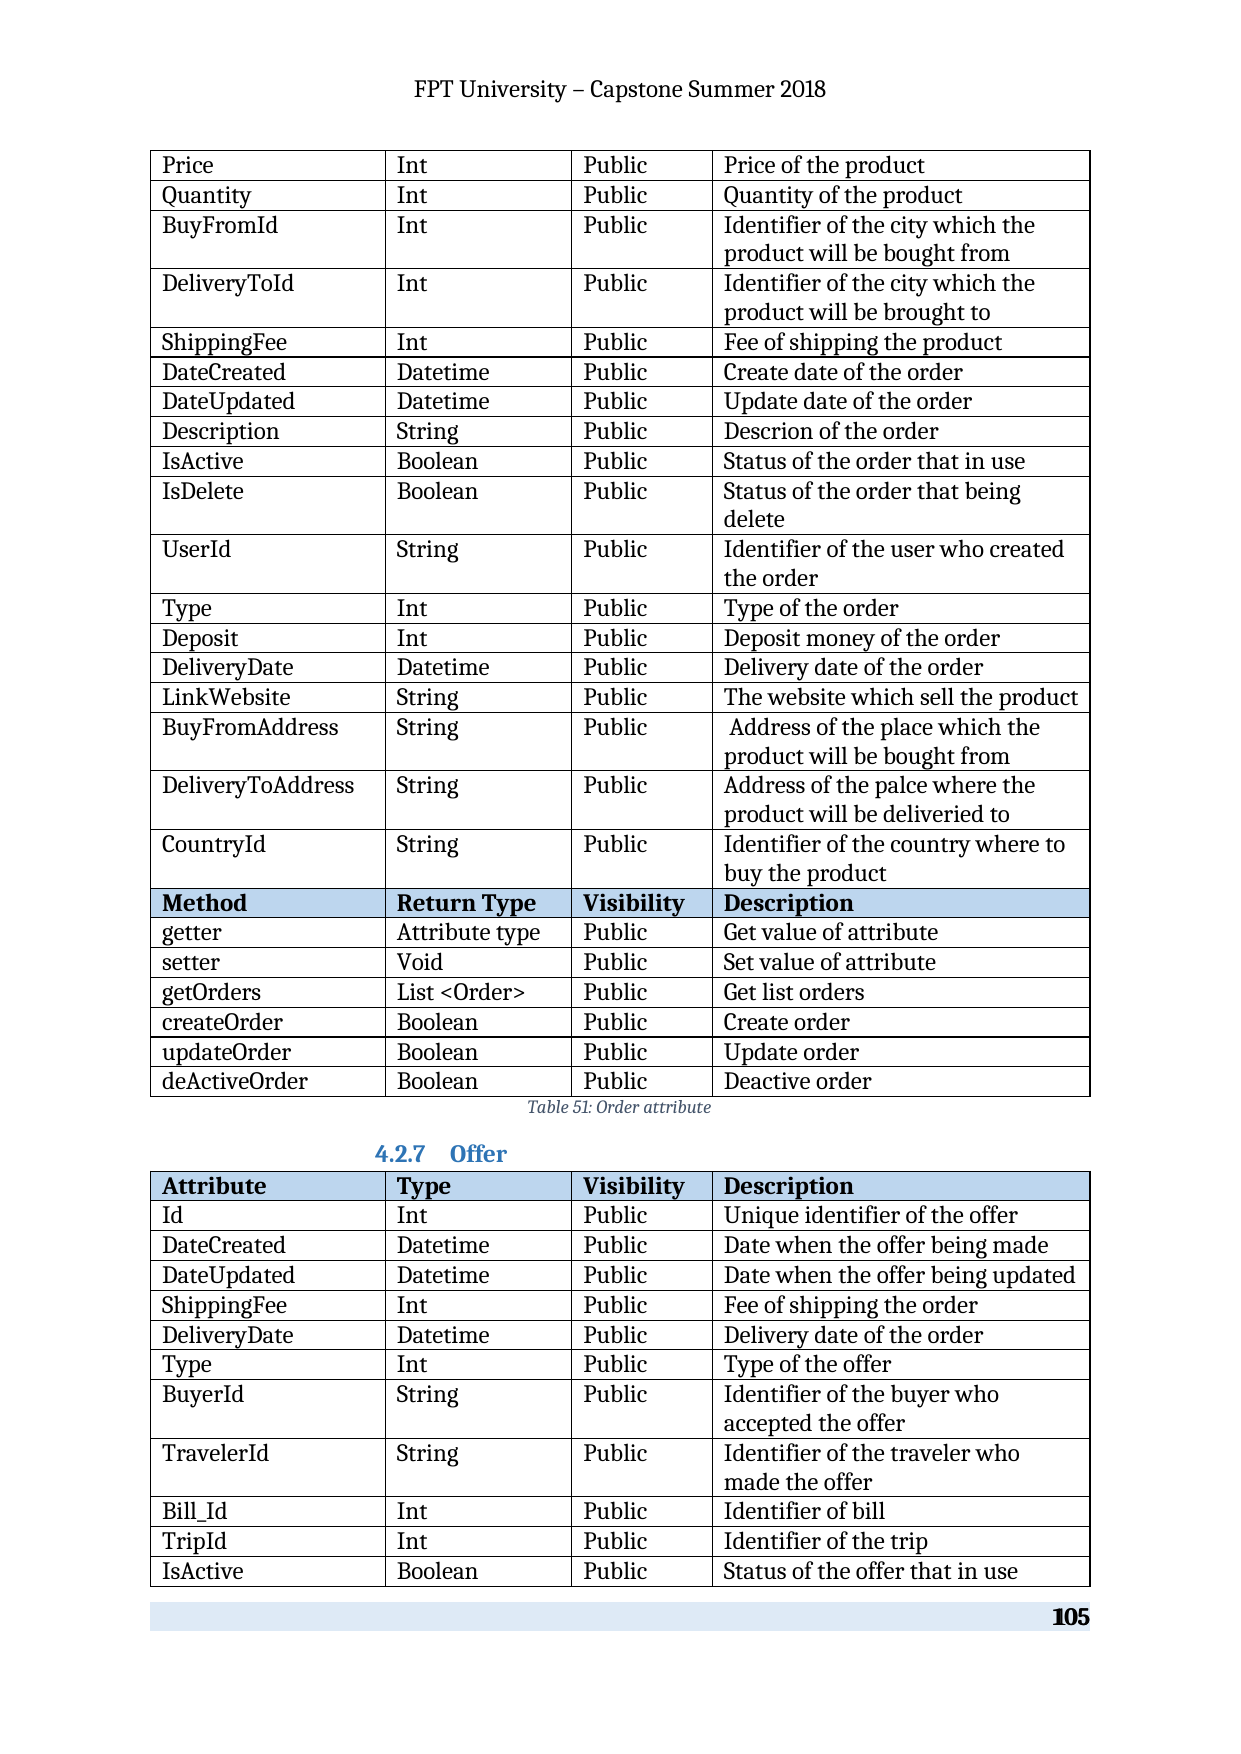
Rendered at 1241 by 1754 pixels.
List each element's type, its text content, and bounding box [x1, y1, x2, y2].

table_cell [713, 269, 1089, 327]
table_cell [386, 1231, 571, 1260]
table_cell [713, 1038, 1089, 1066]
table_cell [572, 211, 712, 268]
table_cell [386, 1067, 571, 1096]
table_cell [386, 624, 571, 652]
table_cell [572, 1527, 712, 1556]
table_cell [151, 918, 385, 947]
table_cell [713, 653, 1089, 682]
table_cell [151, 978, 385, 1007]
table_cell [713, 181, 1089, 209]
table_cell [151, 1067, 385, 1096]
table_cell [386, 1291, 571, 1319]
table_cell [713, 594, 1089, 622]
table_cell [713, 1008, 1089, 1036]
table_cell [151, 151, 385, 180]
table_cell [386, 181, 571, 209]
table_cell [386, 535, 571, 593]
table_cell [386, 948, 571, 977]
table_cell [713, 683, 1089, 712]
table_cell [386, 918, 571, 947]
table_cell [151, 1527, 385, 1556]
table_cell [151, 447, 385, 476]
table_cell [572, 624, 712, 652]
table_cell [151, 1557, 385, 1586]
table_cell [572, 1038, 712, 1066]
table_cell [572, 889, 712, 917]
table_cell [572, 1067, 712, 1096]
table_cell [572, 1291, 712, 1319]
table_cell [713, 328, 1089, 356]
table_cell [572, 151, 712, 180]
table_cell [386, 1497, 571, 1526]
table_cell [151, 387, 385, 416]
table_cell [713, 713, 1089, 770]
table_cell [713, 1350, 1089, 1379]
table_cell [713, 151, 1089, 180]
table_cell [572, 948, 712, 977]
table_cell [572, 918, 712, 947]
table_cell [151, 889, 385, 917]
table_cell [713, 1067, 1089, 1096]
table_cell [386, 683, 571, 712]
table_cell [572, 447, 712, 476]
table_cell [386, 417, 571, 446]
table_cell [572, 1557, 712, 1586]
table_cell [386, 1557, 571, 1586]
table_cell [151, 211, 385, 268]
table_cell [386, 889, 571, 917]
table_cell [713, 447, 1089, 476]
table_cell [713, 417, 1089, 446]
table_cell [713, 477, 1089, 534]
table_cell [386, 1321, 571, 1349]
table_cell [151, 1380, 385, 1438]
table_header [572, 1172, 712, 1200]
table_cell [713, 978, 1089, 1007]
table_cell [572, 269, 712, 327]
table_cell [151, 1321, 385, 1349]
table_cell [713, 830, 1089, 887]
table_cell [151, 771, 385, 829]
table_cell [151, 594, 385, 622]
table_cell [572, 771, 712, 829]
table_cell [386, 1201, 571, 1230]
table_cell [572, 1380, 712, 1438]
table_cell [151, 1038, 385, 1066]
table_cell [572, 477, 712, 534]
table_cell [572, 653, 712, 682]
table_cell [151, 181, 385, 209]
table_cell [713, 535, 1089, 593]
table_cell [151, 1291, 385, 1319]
subtitle Offer [375, 1139, 1090, 1168]
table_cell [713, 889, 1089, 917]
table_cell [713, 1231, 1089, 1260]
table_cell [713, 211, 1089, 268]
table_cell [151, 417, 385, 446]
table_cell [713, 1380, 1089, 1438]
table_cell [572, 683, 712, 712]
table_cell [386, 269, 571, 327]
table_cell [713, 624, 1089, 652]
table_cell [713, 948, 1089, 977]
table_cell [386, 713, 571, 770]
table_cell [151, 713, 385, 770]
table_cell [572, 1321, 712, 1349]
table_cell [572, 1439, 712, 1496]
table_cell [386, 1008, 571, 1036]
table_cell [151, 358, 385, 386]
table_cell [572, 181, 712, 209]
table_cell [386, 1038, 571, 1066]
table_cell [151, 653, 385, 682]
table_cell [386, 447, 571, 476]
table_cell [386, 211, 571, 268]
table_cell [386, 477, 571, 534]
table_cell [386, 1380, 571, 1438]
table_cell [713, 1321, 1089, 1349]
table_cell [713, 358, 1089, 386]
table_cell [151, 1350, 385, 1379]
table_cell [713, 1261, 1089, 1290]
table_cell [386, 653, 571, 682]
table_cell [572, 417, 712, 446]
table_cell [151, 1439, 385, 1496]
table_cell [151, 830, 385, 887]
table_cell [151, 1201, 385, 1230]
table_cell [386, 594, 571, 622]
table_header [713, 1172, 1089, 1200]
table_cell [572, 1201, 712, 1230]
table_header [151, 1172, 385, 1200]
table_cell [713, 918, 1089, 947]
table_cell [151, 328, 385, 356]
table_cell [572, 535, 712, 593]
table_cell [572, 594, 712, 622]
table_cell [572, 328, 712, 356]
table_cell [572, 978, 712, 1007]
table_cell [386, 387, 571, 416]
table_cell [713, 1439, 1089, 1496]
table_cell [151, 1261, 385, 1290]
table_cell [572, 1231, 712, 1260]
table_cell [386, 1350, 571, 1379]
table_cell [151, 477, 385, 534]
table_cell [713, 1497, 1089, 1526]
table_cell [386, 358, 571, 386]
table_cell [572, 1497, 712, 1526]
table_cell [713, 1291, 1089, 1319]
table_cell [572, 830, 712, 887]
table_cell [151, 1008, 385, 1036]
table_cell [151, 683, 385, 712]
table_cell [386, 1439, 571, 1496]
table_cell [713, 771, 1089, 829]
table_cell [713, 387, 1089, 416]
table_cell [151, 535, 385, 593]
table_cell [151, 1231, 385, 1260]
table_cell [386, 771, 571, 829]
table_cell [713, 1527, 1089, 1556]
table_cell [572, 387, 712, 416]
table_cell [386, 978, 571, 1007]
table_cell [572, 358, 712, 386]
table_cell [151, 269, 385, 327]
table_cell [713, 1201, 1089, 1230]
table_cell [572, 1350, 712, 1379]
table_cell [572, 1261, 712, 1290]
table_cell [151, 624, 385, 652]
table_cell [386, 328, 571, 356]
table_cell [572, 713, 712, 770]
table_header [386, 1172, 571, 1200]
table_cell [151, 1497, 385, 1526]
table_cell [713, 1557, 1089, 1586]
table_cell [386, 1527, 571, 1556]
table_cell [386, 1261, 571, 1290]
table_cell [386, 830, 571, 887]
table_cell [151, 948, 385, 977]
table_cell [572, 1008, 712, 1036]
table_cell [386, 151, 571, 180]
